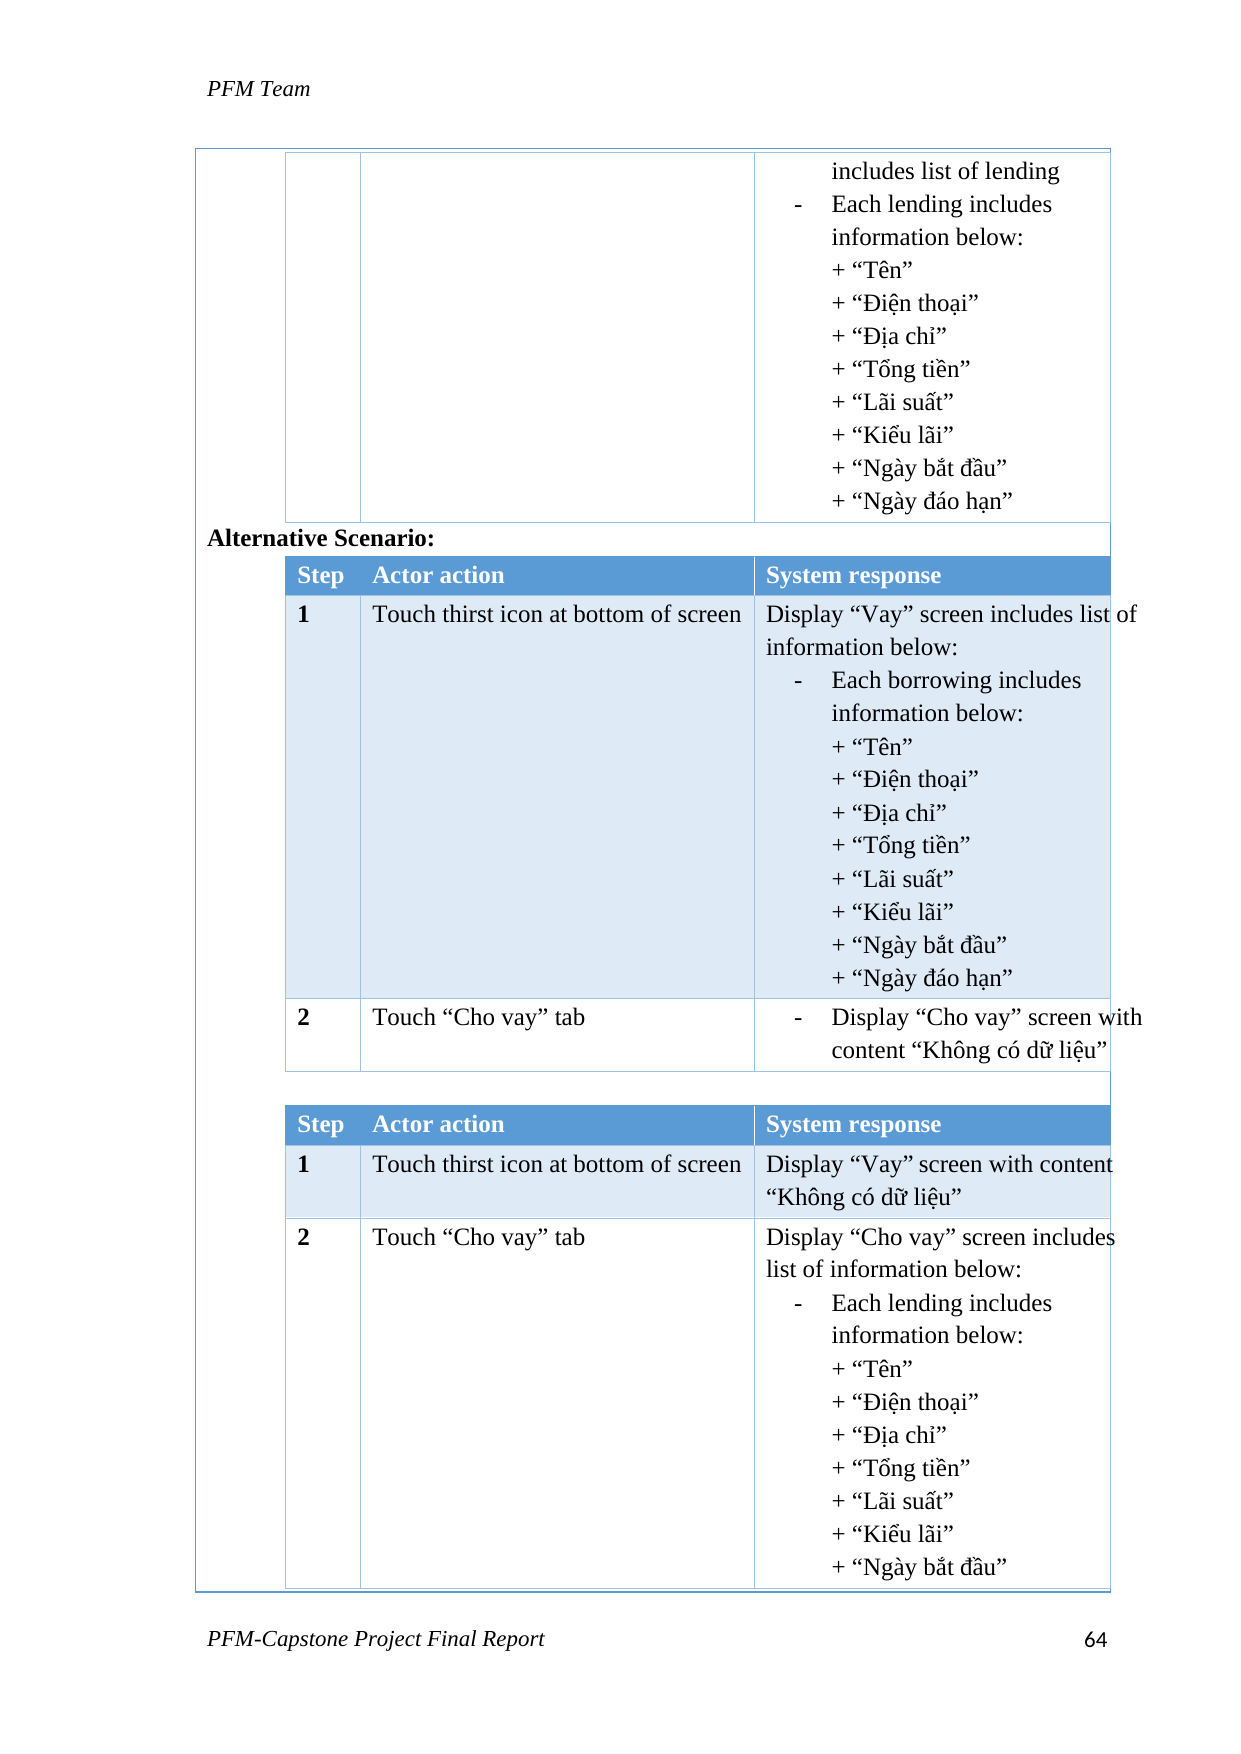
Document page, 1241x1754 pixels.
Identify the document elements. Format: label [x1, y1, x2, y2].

table_cell [196, 149, 1110, 1591]
